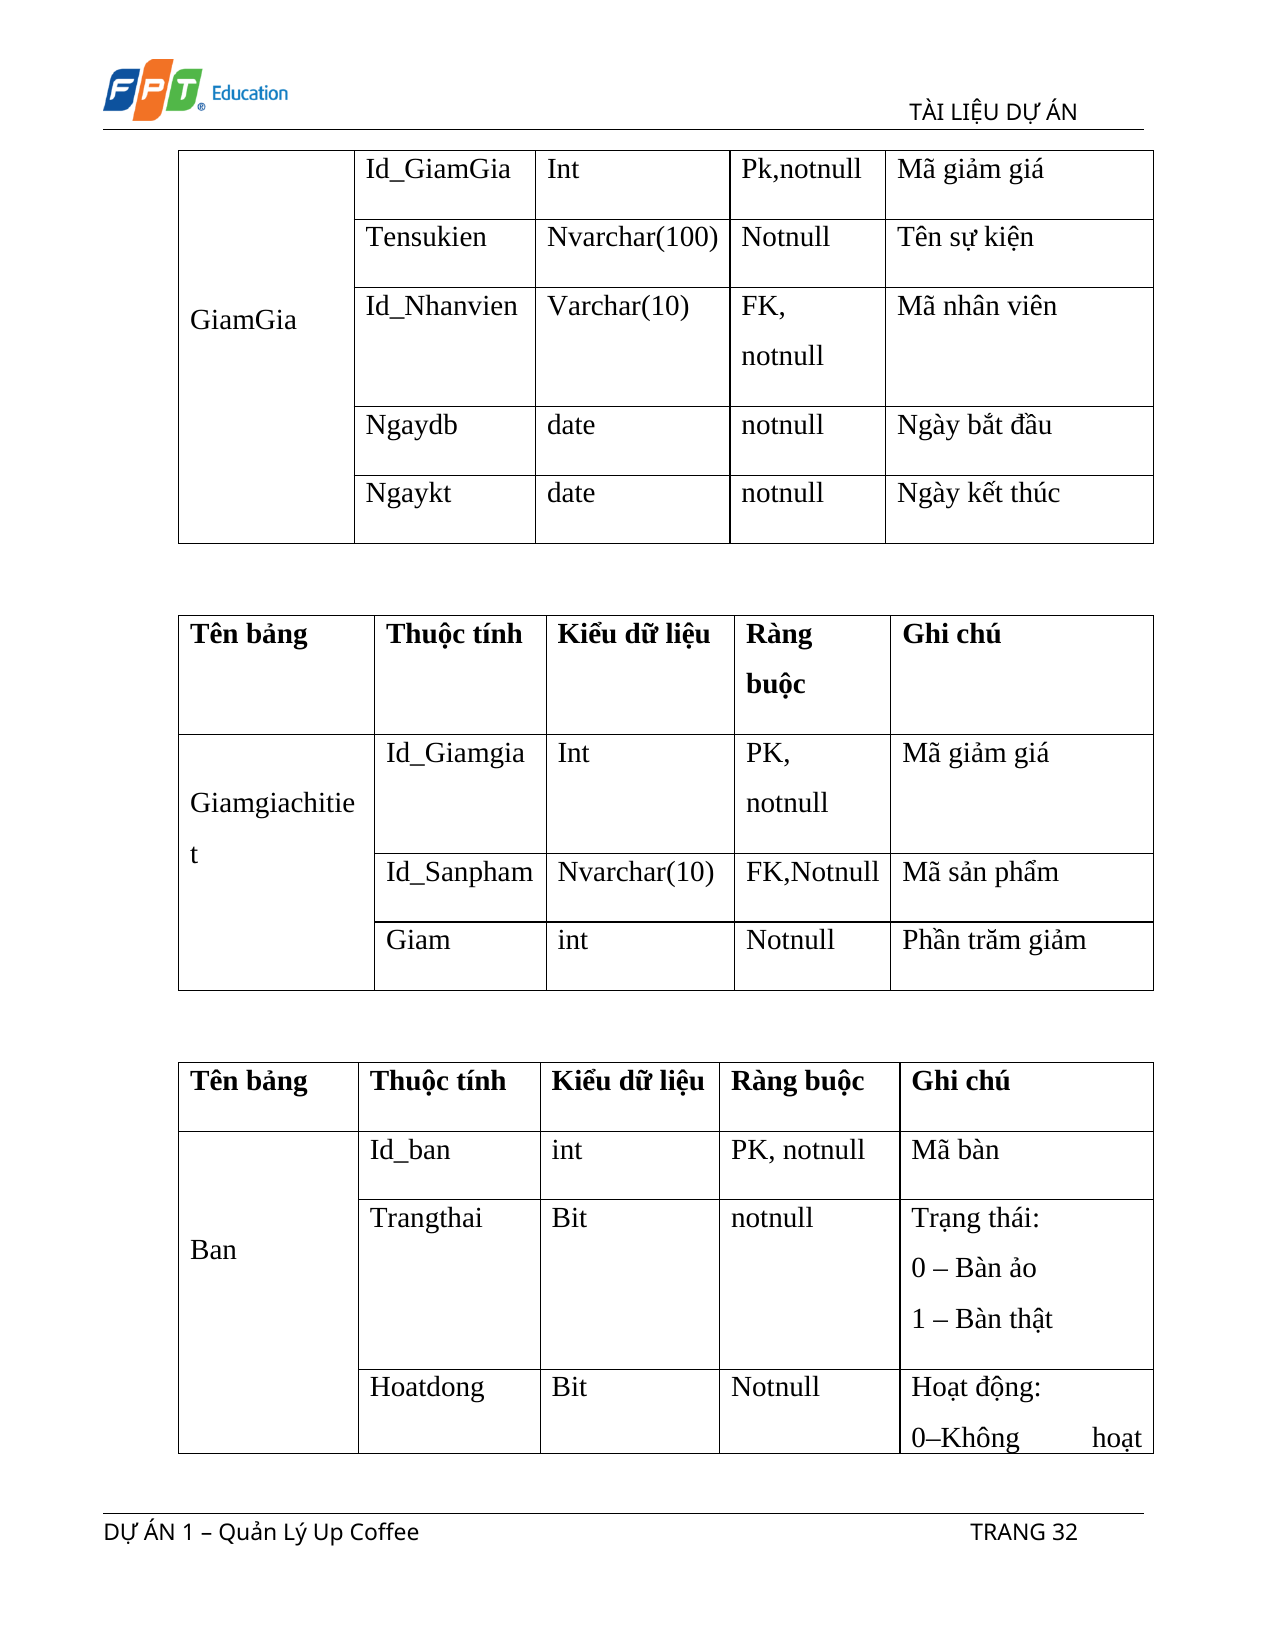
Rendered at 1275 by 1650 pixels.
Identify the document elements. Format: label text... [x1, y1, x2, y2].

table_cell Tên sự kiện [886, 220, 1153, 287]
table_cell Notnull [720, 1370, 899, 1453]
table_cell Giamgiachitiet [179, 735, 374, 990]
table_cell Phần trăm giảm [891, 923, 1153, 990]
table_cell Id_Sanpham [375, 854, 546, 921]
table_cell Notnull [735, 923, 890, 990]
table_cell Id_GiamGia [355, 151, 535, 218]
table_cell Pk,notnull [731, 151, 885, 218]
table_header Ghi chú [891, 616, 1153, 734]
table_cell FK, notnull [731, 288, 885, 406]
table_header Thuộc tính [359, 1063, 540, 1131]
table_cell Id_Nhanvien [355, 288, 535, 406]
table_cell Ngày kết thúc [886, 476, 1153, 543]
table_cell Nvarchar(100) [536, 220, 729, 287]
table_cell GiamGia [179, 151, 354, 543]
table_cell Ngaykt [355, 476, 535, 543]
table_cell Id_Giamgia [375, 735, 546, 853]
table_cell Notnull [731, 220, 885, 287]
table_header Ràng buộc [735, 616, 890, 734]
table_cell date [536, 476, 729, 543]
picture [103, 59, 289, 121]
table_cell date [536, 407, 729, 474]
table_cell Bit [541, 1200, 719, 1368]
table_header Tên bảng [179, 616, 374, 734]
table_cell Int [536, 151, 729, 218]
table_header Ràng buộc [720, 1063, 899, 1131]
table_cell FK,Notnull [735, 854, 890, 921]
table_cell Ngaydb [355, 407, 535, 474]
table_cell notnull [731, 476, 885, 543]
table_cell Mã giảm giá [891, 735, 1153, 853]
table_cell PK, notnull [735, 735, 890, 853]
table_cell Int [547, 735, 734, 853]
table_cell Varchar(10) [536, 288, 729, 406]
table_cell Ban [179, 1132, 358, 1453]
table_header Thuộc tính [375, 616, 546, 734]
table_header Kiểu dữ liệu [547, 616, 734, 734]
table_header Kiểu dữ liệu [541, 1063, 719, 1131]
table_cell notnull [731, 407, 885, 474]
table_cell Giam [375, 923, 546, 990]
table_cell Mã sản phẩm [891, 854, 1153, 921]
table_header Tên bảng [179, 1063, 358, 1131]
table_header Ghi chú [901, 1063, 1153, 1131]
table_cell PK, notnull [720, 1132, 899, 1199]
table_cell Tensukien [355, 220, 535, 287]
table_cell Hoatdong [359, 1370, 540, 1453]
table_cell Nvarchar(10) [547, 854, 734, 921]
table_cell Mã giảm giá [886, 151, 1153, 218]
table_cell notnull [720, 1200, 899, 1368]
table_cell Bit [541, 1370, 719, 1453]
table_cell int [547, 923, 734, 990]
table_cell Mã nhân viên [886, 288, 1153, 406]
table_cell Trạng thái: 0 – Bàn ảo 1 – Bàn thật [901, 1200, 1153, 1368]
table_cell Id_ban [359, 1132, 540, 1199]
table_cell Mã bàn [901, 1132, 1153, 1199]
table_cell int [541, 1132, 719, 1199]
table_cell Ngày bắt đầu [886, 407, 1153, 474]
table_cell Trangthai [359, 1200, 540, 1368]
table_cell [901, 1370, 1153, 1453]
